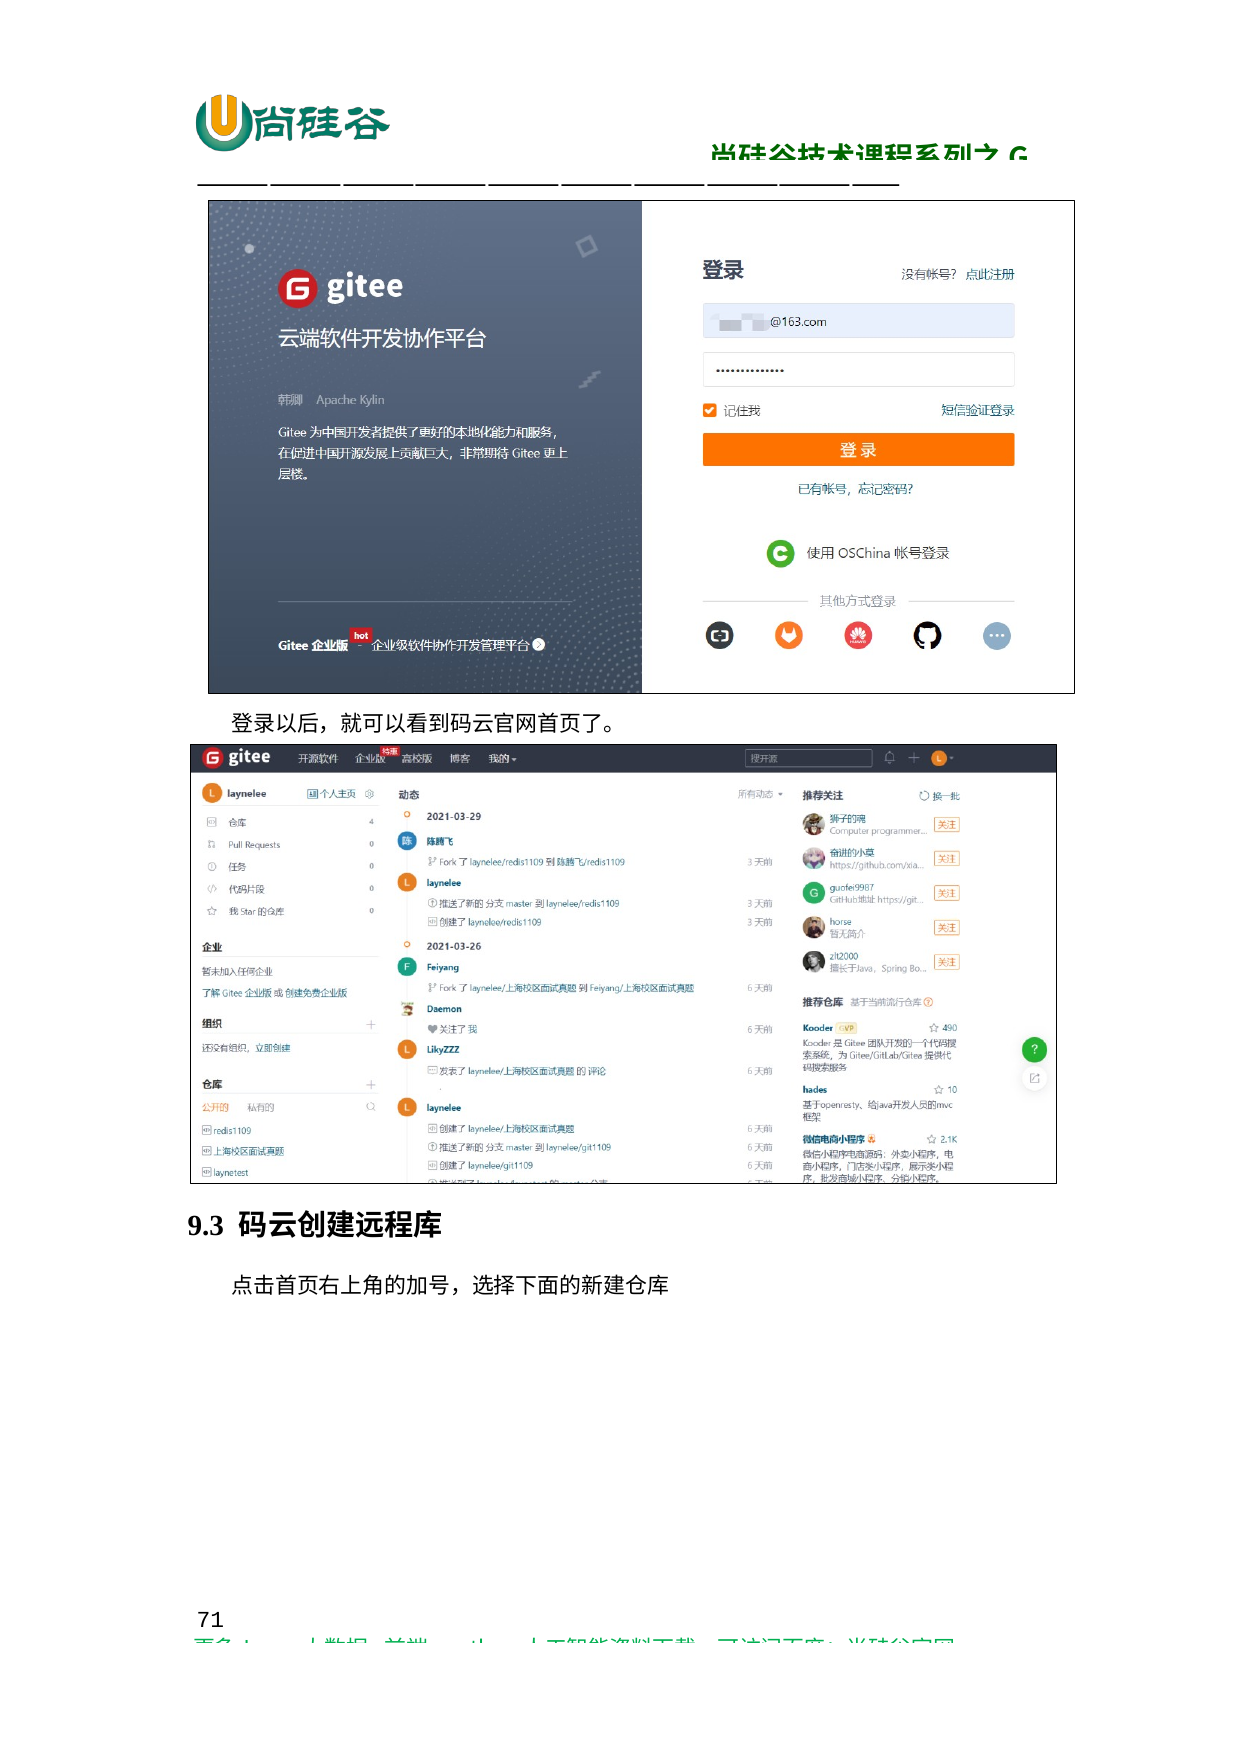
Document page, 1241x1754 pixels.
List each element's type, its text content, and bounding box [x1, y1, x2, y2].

text 点击首页右上角的加号，选择下面的新建仓库 [231, 1268, 1076, 1300]
text 登录以后，就可以看到码云官网首页了。 [231, 706, 1076, 738]
subtitle 码云创建远程库 [187, 756, 1076, 1244]
picture [209, 201, 1074, 693]
picture [191, 745, 1056, 756]
picture [187, 88, 395, 157]
